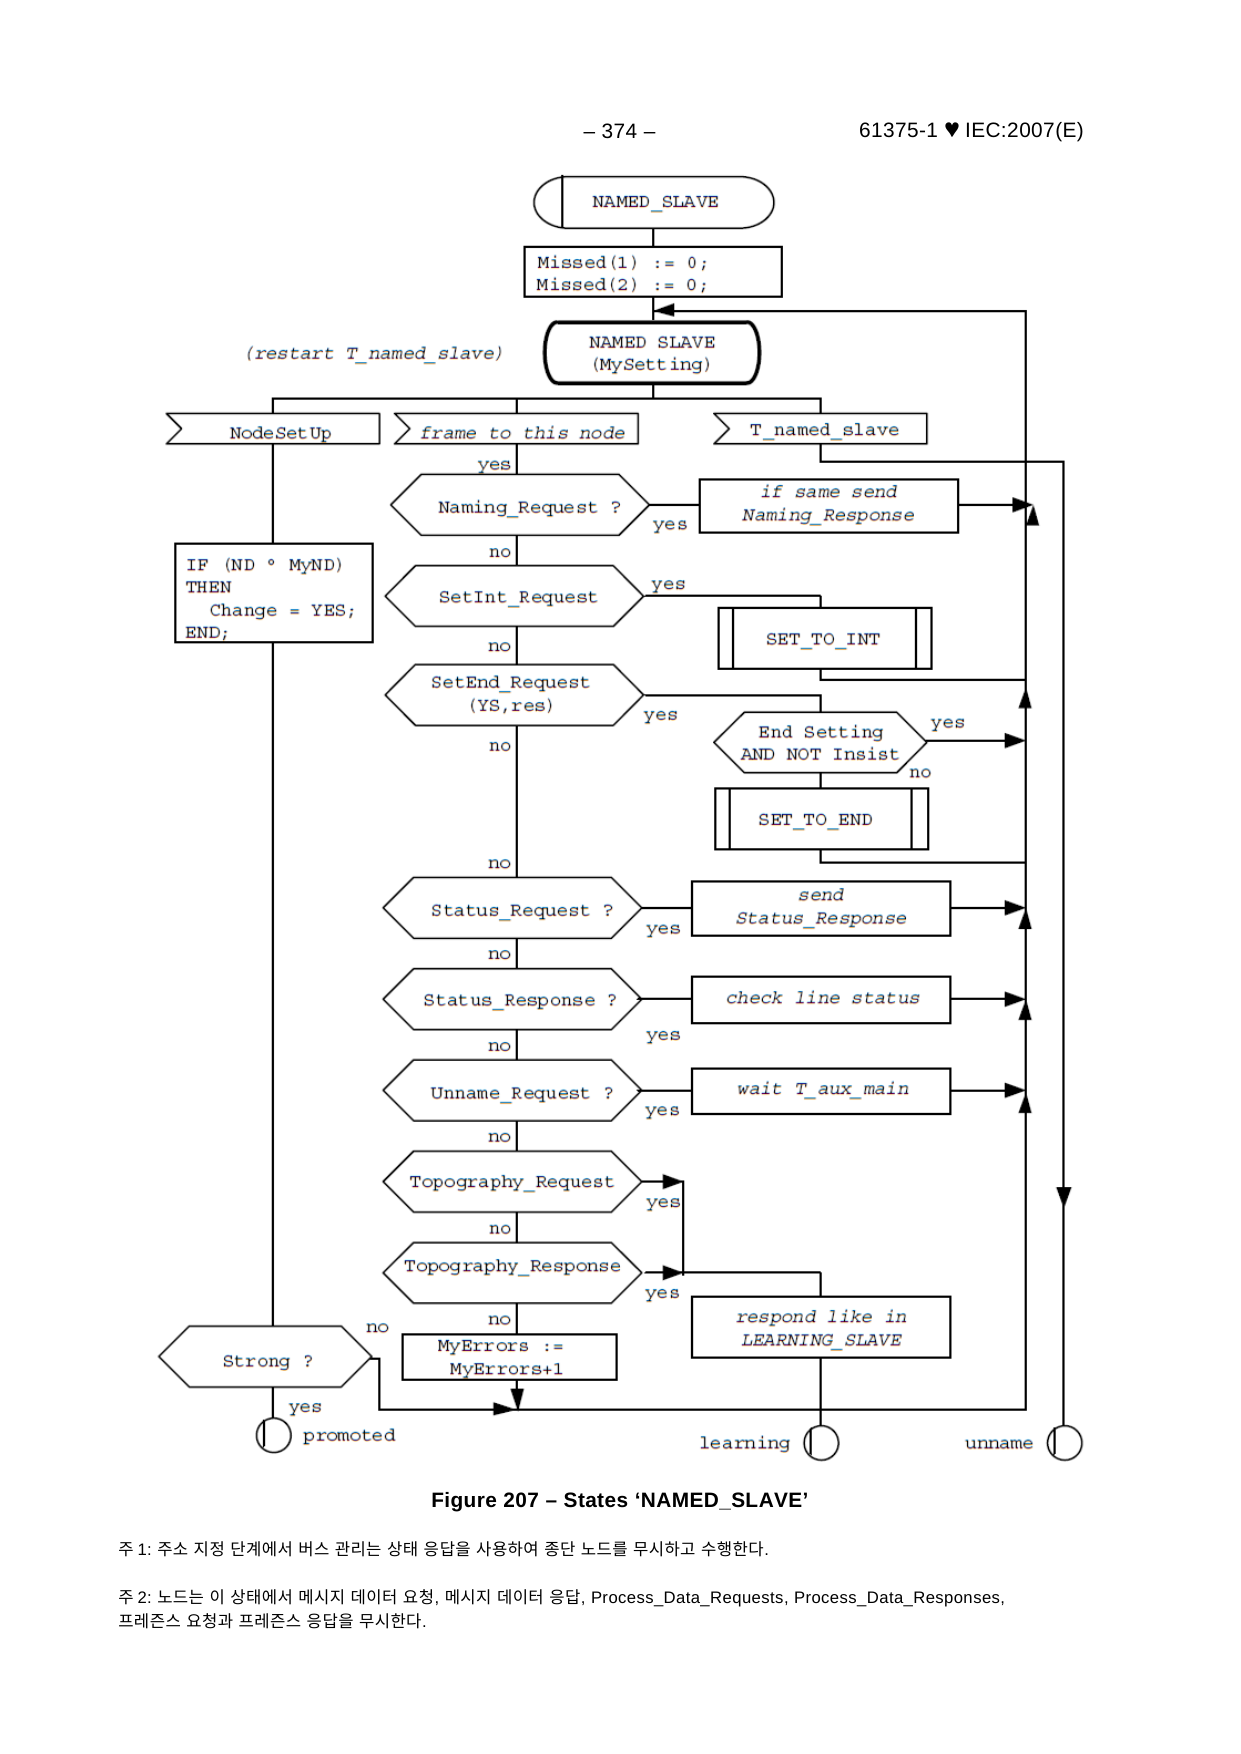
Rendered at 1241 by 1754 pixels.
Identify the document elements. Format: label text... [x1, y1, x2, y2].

picture [141, 165, 1099, 1464]
text 주1: 주소 지정 단계에서 버스 관리는 상태 응답을 사용하여 종단 노드를 무시하고 수행한다. [118, 1536, 1063, 1560]
text 주2: 노드는 이 상태에서 메시지 데이터 요청, 메시지 데이터 응답, Process_Data_Requests, Process_Data_Responses, 프레즌스 요청과 프레즌스 응답을 무시한다. [118, 1584, 1063, 1632]
text Figure 207 – States ‘NAMED_SLAVE’ [103, 1488, 1137, 1512]
